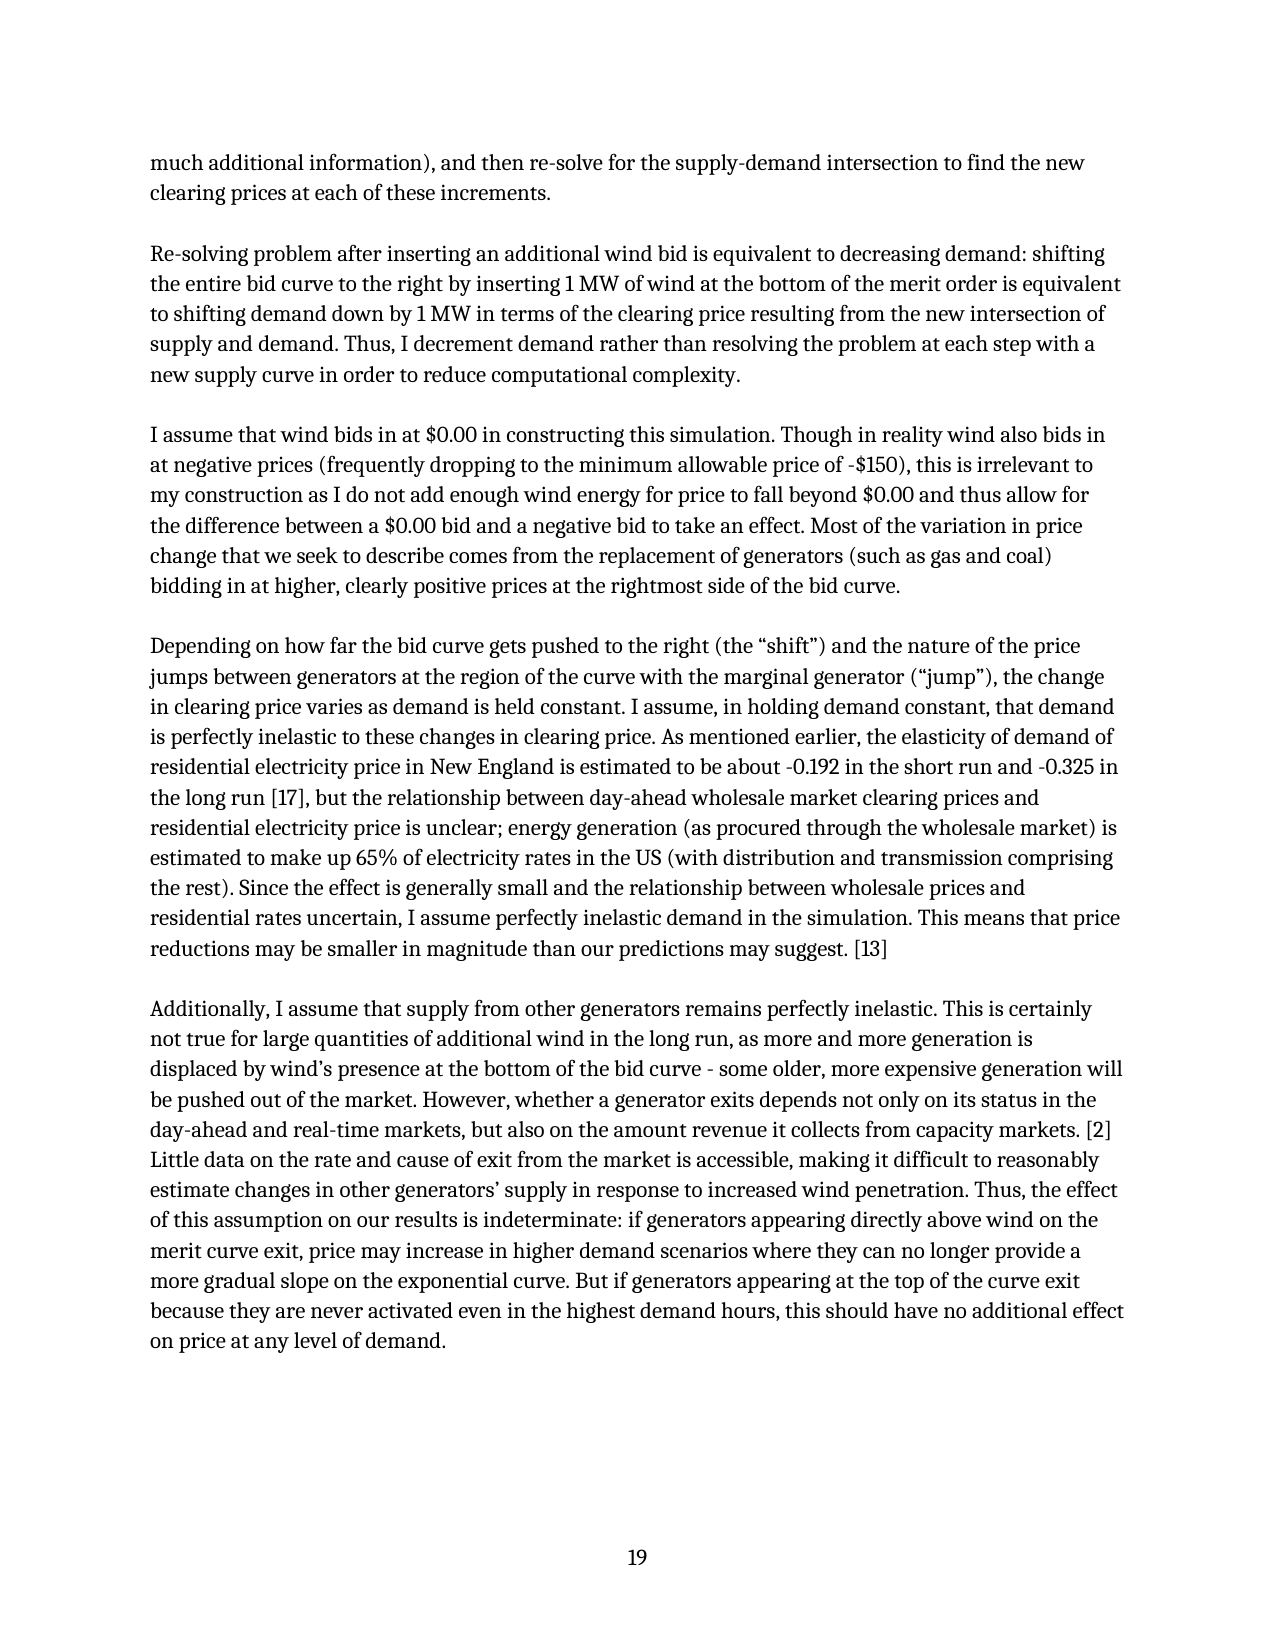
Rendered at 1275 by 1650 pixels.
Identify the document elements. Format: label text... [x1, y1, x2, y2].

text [150, 150, 1125, 207]
text Depending on how far the bid curve gets pushed to the right (the “shift”) and the nature of the price jumps between generators at the region of the curve with the marginal generator (“jump”), the change in clearing price varies as demand is held constant. I assume, in holding demand constant, that demand is perfectly inelastic to these changes in clearing price. As mentioned earlier, the elasticity of demand of residential electricity price in New England is estimated to be about -0.192 in the short run and -0.325 in the long run [17], but the relationship between day-ahead wholesale market clearing prices and residential electricity price is unclear; energy generation (as procured through the wholesale market) is estimated to make up 65% of electricity rates in the US (with distribution and transmission comprising the rest). Since the effect is generally small and the relationship between wholesale prices and residential rates uncertain, I assume perfectly inelastic demand in the simulation. This means that price reductions may be smaller in magnitude than our predictions may suggest. [13] [150, 633, 1125, 962]
text I assume that wind bids in at $0.00 in constructing this simulation. Though in reality wind also bids in at negative prices (frequently dropping to the minimum allowable price of -$150), this is irrelevant to my construction as I do not add enough wind energy for price to fall beyond $0.00 and thus allow for the difference between a $0.00 bid and a negative bid to take an effect. Most of the variation in price change that we seek to describe comes from the replacement of generators (such as gas and coal) bidding in at higher, clearly positive prices at the rightmost side of the bid curve. [150, 422, 1125, 599]
text Additionally, I assume that supply from other generators remains perfectly inelastic. This is certainly not true for large quantities of additional wind in the long run, as more and more generation is displaced by wind’s presence at the bottom of the bid curve - some older, more expensive generation will be pushed out of the market. However, whether a generator exits depends not only on its status in the day-ahead and real-time markets, but also on the amount revenue it collects from capacity markets. [2] Little data on the rate and cause of exit from the market is accessible, making it difficult to reasonably estimate changes in other generators’ supply in response to increased wind penetration. Thus, the effect of this assumption on our results is indeterminate: if generators appearing directly above wind on the merit curve exit, price may increase in higher demand scenarios where they can no longer provide a more gradual slope on the exponential curve. But if generators appearing at the top of the curve exit because they are never activated even in the highest demand hours, this should have no additional effect on price at any level of demand. [150, 996, 1125, 1298]
text Re-solving problem after inserting an additional wind bid is equivalent to decreasing demand: shifting the entire bid curve to the right by inserting 1 MW of wind at the bottom of the merit order is equivalent to shifting demand down by 1 MW in terms of the clearing price resulting from the new intersection of supply and demand. Thus, I decrement demand rather than resolving the problem at each step with a new supply curve in order to reduce computational complexity. [150, 241, 1125, 388]
